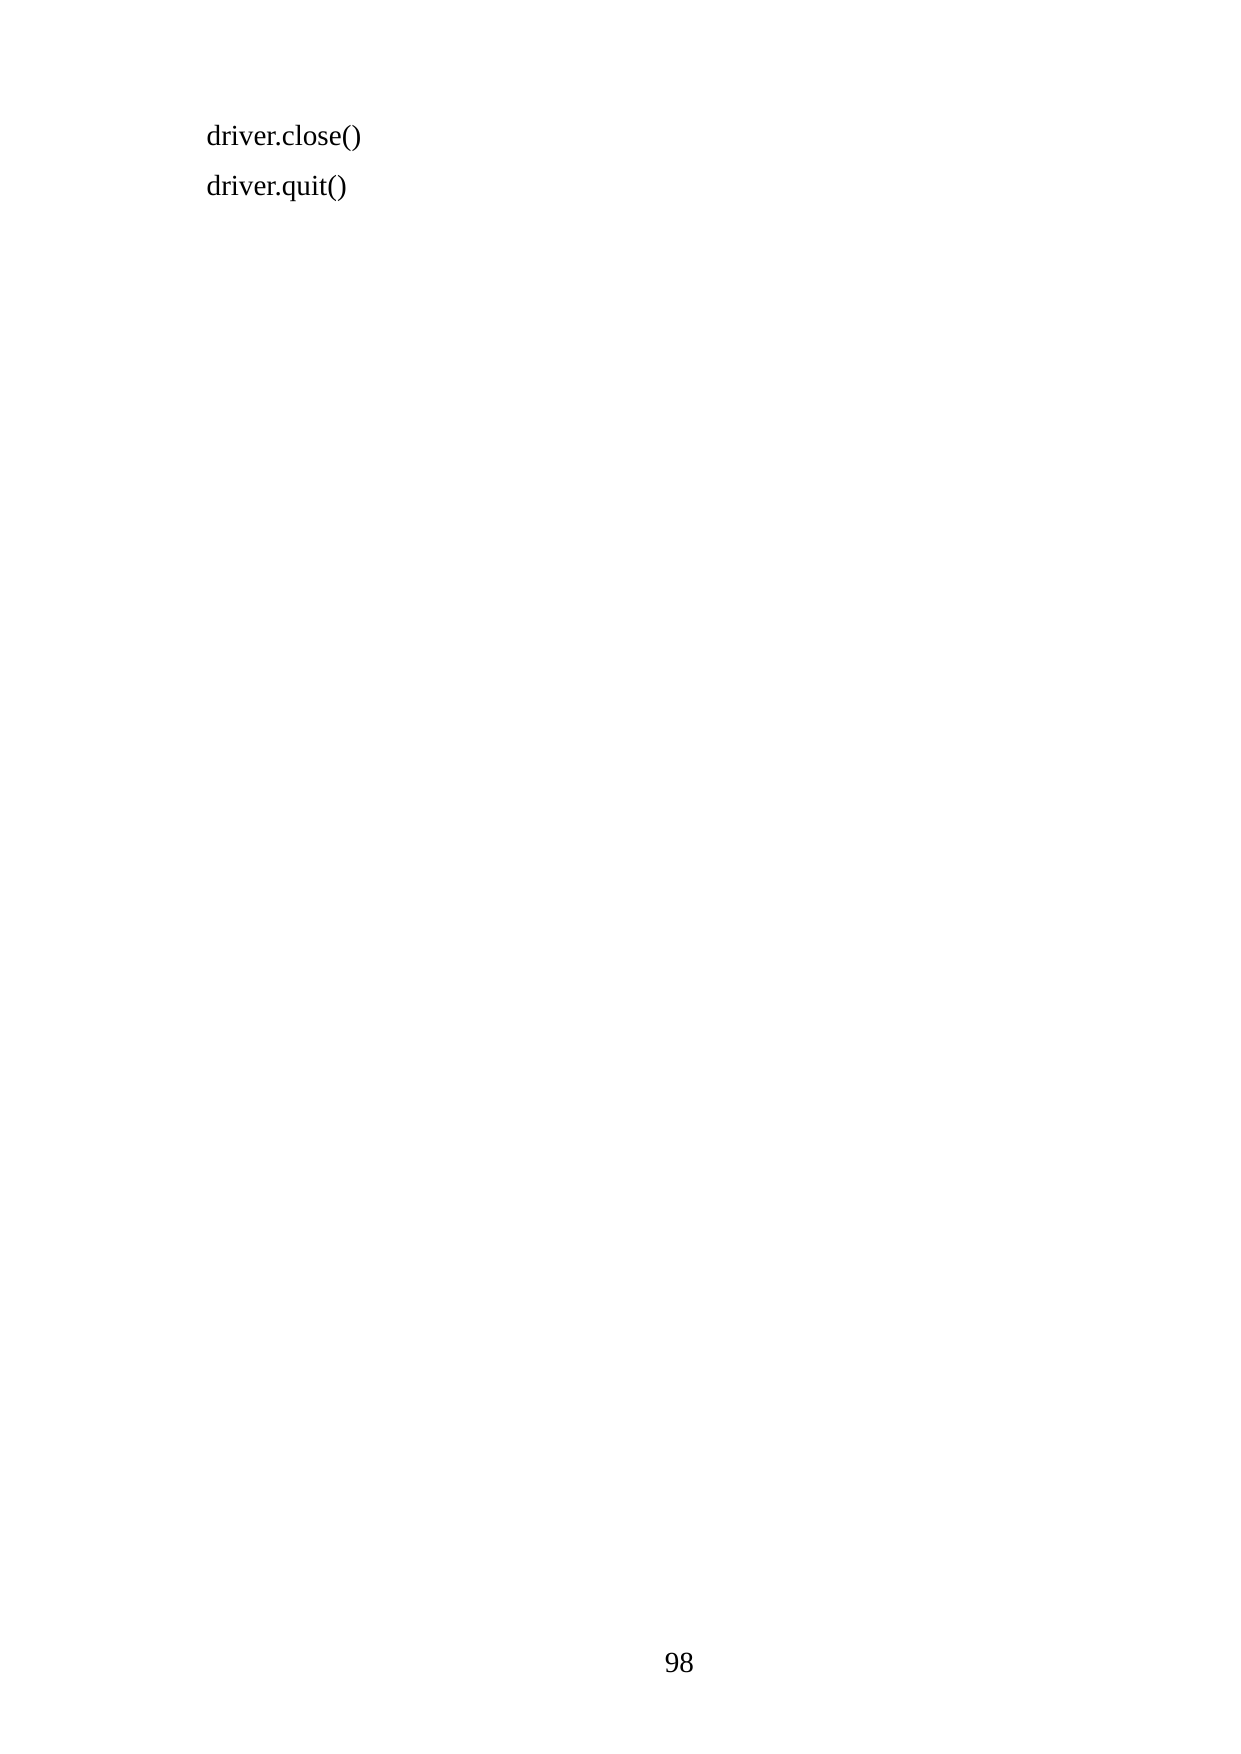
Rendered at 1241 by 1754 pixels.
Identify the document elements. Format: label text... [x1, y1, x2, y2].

text driver.close() [177, 118, 1181, 152]
text driver.quit() [177, 168, 1181, 202]
